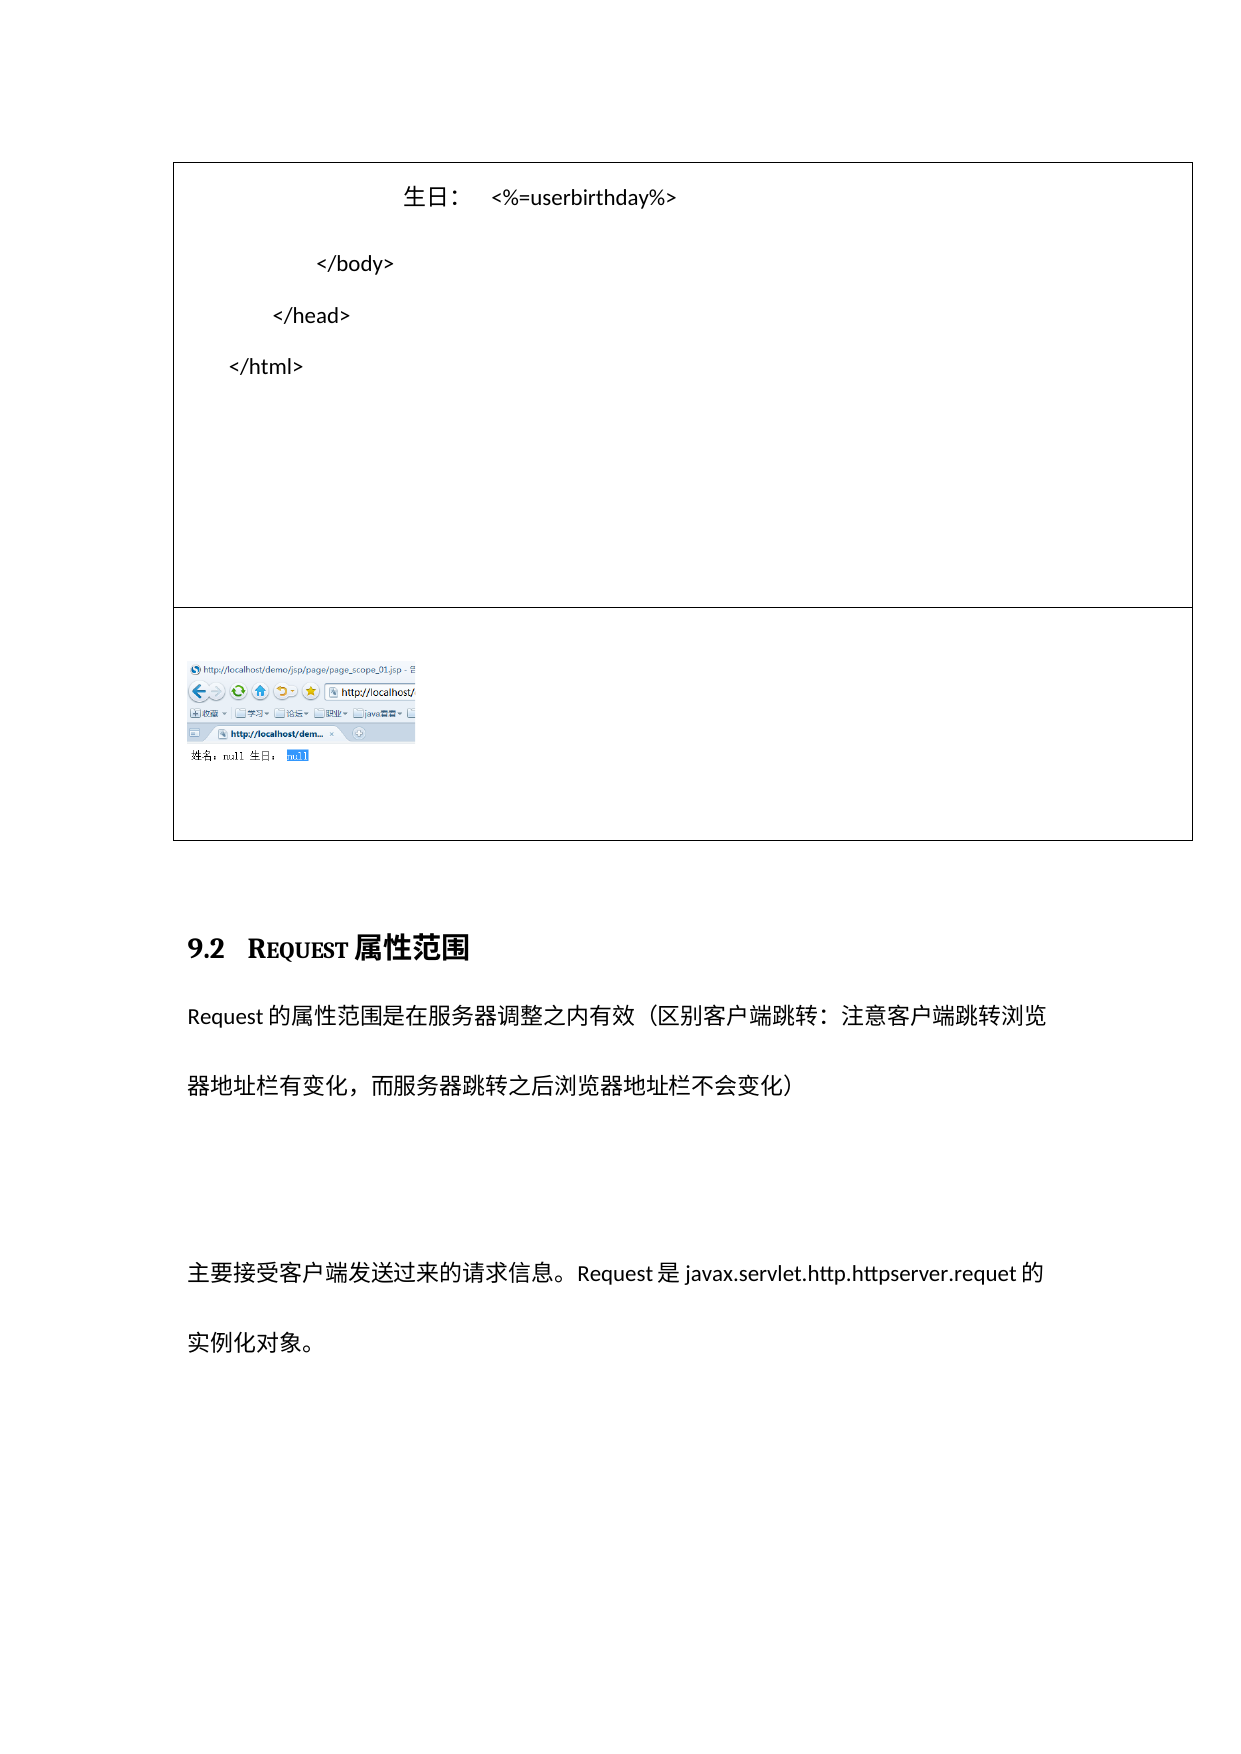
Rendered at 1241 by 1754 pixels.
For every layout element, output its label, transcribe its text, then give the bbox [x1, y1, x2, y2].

subtitle Request属性范围 [187, 913, 1053, 978]
text 主要接受客户端发送过来的请求信息。Request是javax.servlet.http.httpserver.requet的实例化对象。 [187, 1239, 1053, 1374]
table_cell [174, 608, 1192, 840]
picture [187, 661, 416, 820]
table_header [174, 163, 1192, 607]
text Request的属性范围是在服务器调整之内有效（区别客户端跳转：注意客户端跳转浏览器地址栏有变化，而服务器跳转之后浏览器地址栏不会变化） [187, 982, 1053, 1117]
